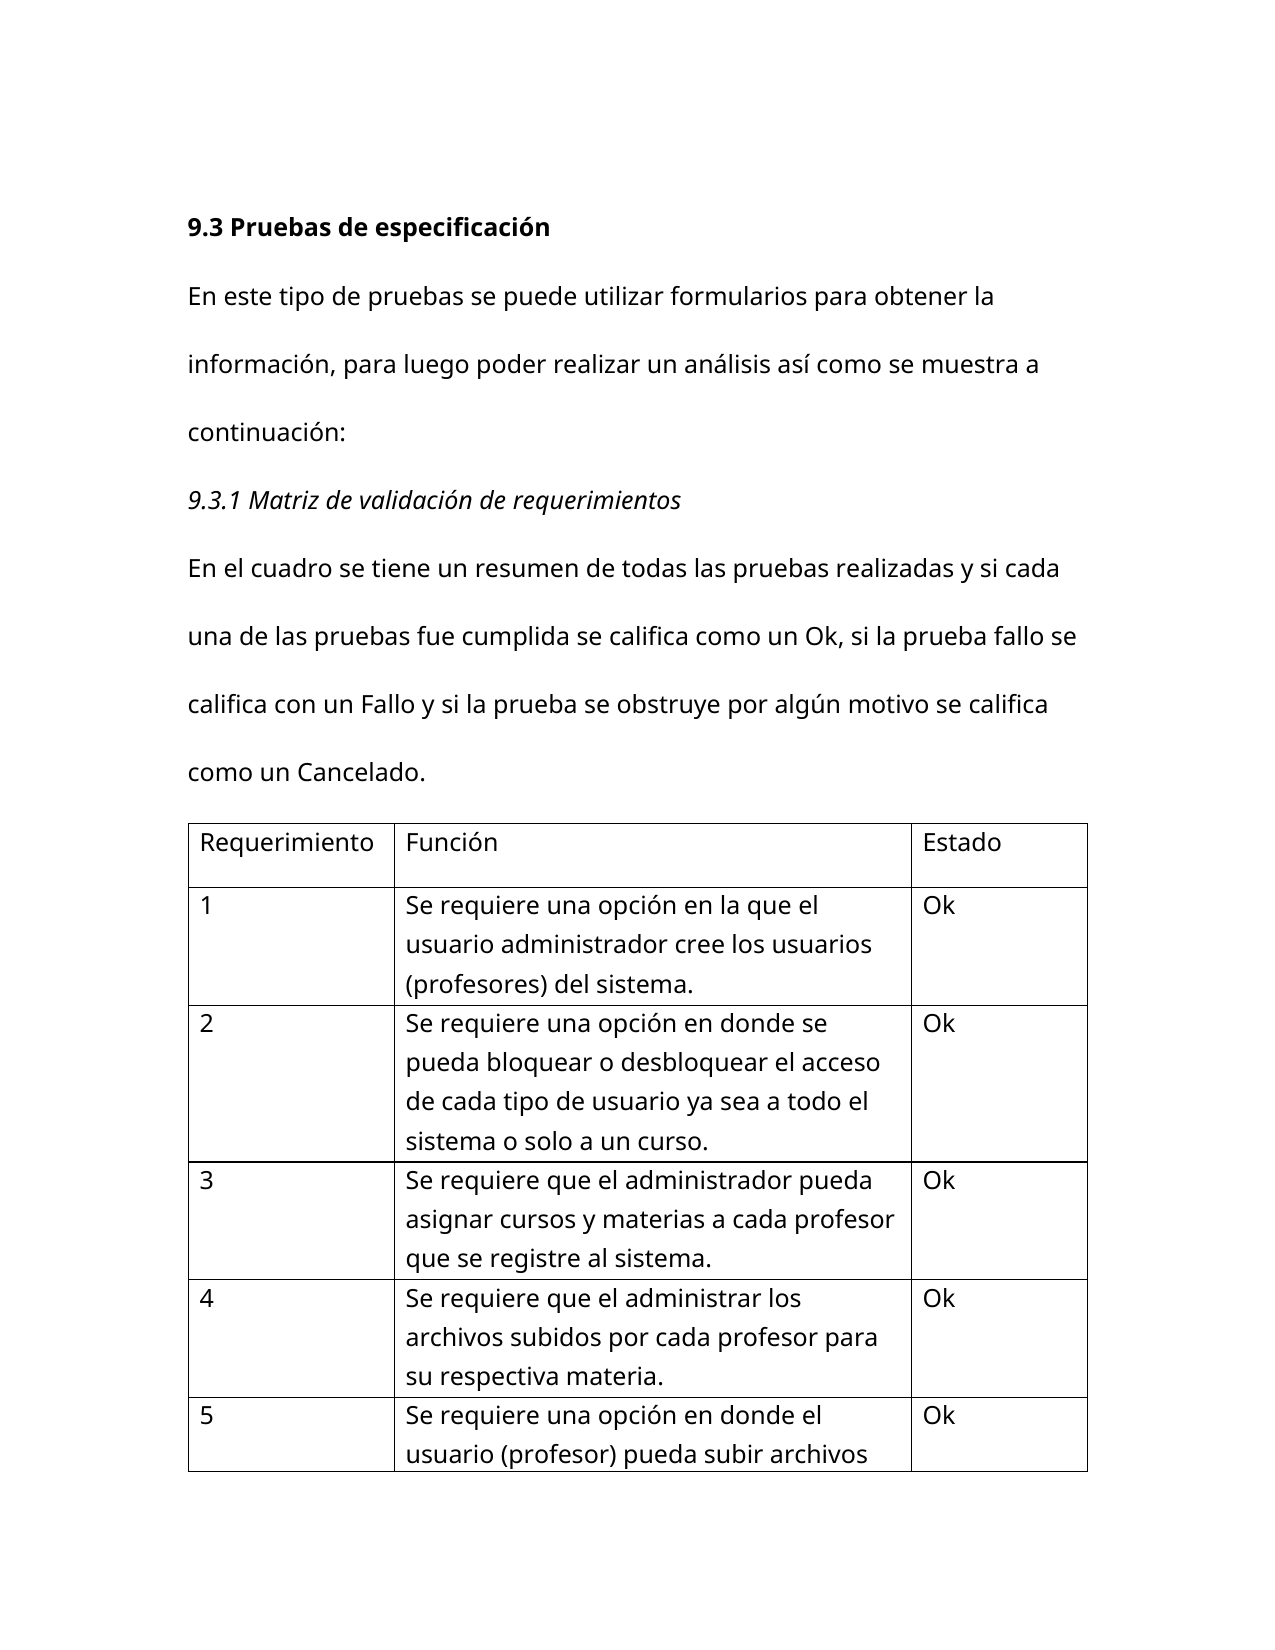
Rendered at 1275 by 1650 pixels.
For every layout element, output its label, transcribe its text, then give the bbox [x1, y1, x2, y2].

table_cell 1 [189, 888, 394, 1004]
subtitle 9.3 Pruebas de especificación [187, 210, 1087, 244]
table_cell Se requiere que el administrar los archivos subidos por cada profesor para su respectiva materia. [395, 1280, 911, 1397]
subtitle 9.3.1 Matriz de validación de requerimientos [187, 482, 1087, 517]
table_cell Ok [912, 1398, 1087, 1471]
table_cell Ok [912, 1280, 1087, 1397]
table_cell 3 [189, 1163, 394, 1279]
text En el cuadro se tiene un resumen de todas las pruebas realizadas y si cada una de las pruebas fue cumplida se califica como un Ok, si la prueba fallo se califica con un Fallo y si la prueba se obstruye por algún motivo se califica como un Cancelado. [187, 551, 1087, 789]
table_cell 5 [189, 1398, 394, 1471]
text En este tipo de pruebas se puede utilizar formularios para obtener la información, para luego poder realizar un análisis así como se muestra a continuación: [187, 278, 1087, 448]
table_cell Se requiere una opción en la que el usuario administrador cree los usuarios (profesores) del sistema. [395, 888, 911, 1004]
table_header Estado [912, 824, 1087, 887]
table_cell Se requiere una opción en donde se pueda bloquear o desbloquear el acceso de cada tipo de usuario ya sea a todo el sistema o solo a un curso. [395, 1006, 911, 1161]
table_cell Ok [912, 1163, 1087, 1279]
table_cell Se requiere que el administrador pueda asignar cursos y materias a cada profesor que se registre al sistema. [395, 1163, 911, 1279]
table_header Función [395, 824, 911, 887]
table_header Requerimiento [189, 824, 394, 887]
table_cell 4 [189, 1280, 394, 1397]
table_cell Ok [912, 888, 1087, 1004]
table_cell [395, 1398, 911, 1471]
table_cell Ok [912, 1006, 1087, 1161]
table_cell 2 [189, 1006, 394, 1161]
